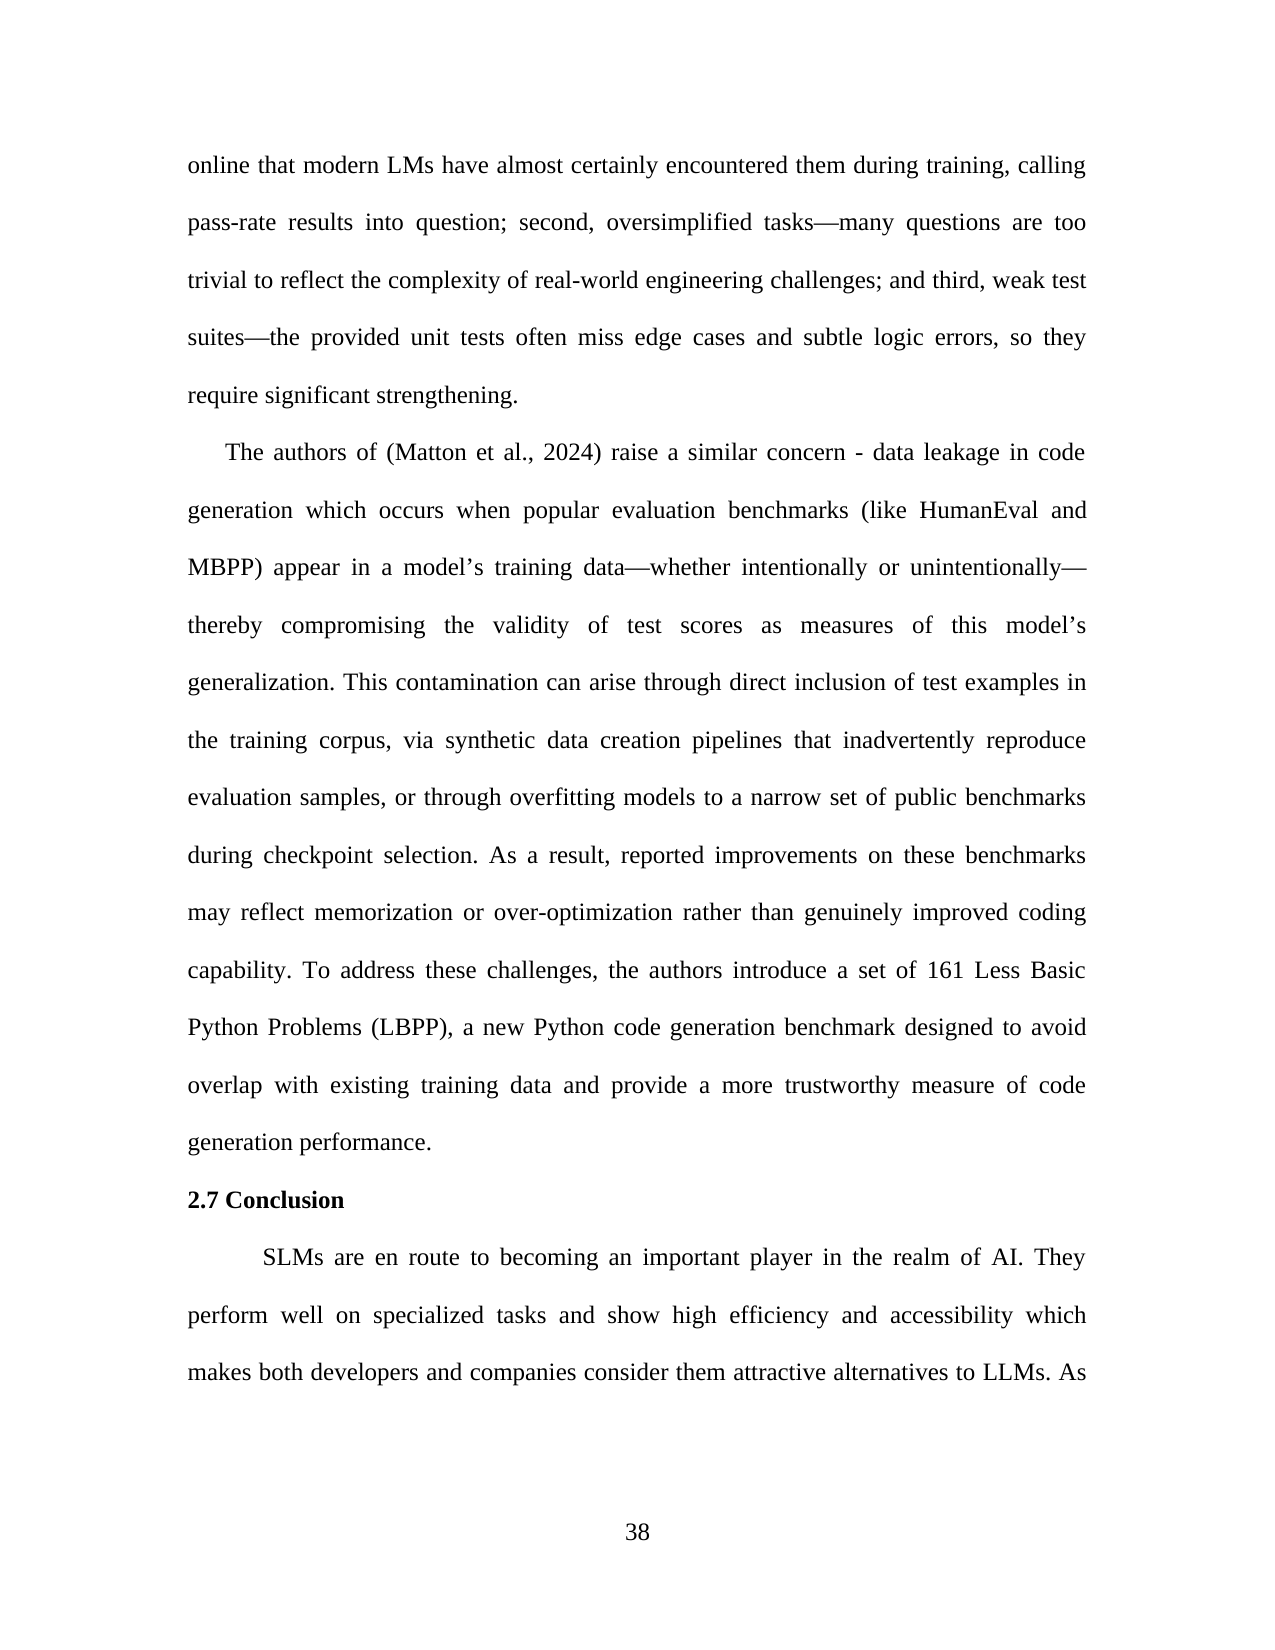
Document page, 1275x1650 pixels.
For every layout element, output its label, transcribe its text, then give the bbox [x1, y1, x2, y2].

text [187, 1242, 1087, 1386]
text The authors of (Matton et al., 2024) raise a similar concern - data leakage in code generation which occurs when popular evaluation benchmarks (like HumanEval and MBPP) appear in a model’s training data—whether intentionally or unintentionally—thereby compromising the validity of test scores as measures of this model’s generalization. This contamination can arise through direct inclusion of test examples in the training corpus, via synthetic data creation pipelines that inadvertently reproduce evaluation samples, or through overfitting models to a narrow set of public benchmarks during checkpoint selection. As a result, reported improvements on these benchmarks may reflect memorization or over-optimization rather than genuinely improved coding capability. To address these challenges, the authors introduce a set of 161 Less Basic Python Problems (LBPP), a new Python code generation benchmark designed to avoid overlap with existing training data and provide a more trustworthy measure of code generation performance. [187, 437, 1087, 1156]
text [187, 150, 1087, 409]
subtitle 2.7 Conclusion [187, 1185, 1087, 1214]
